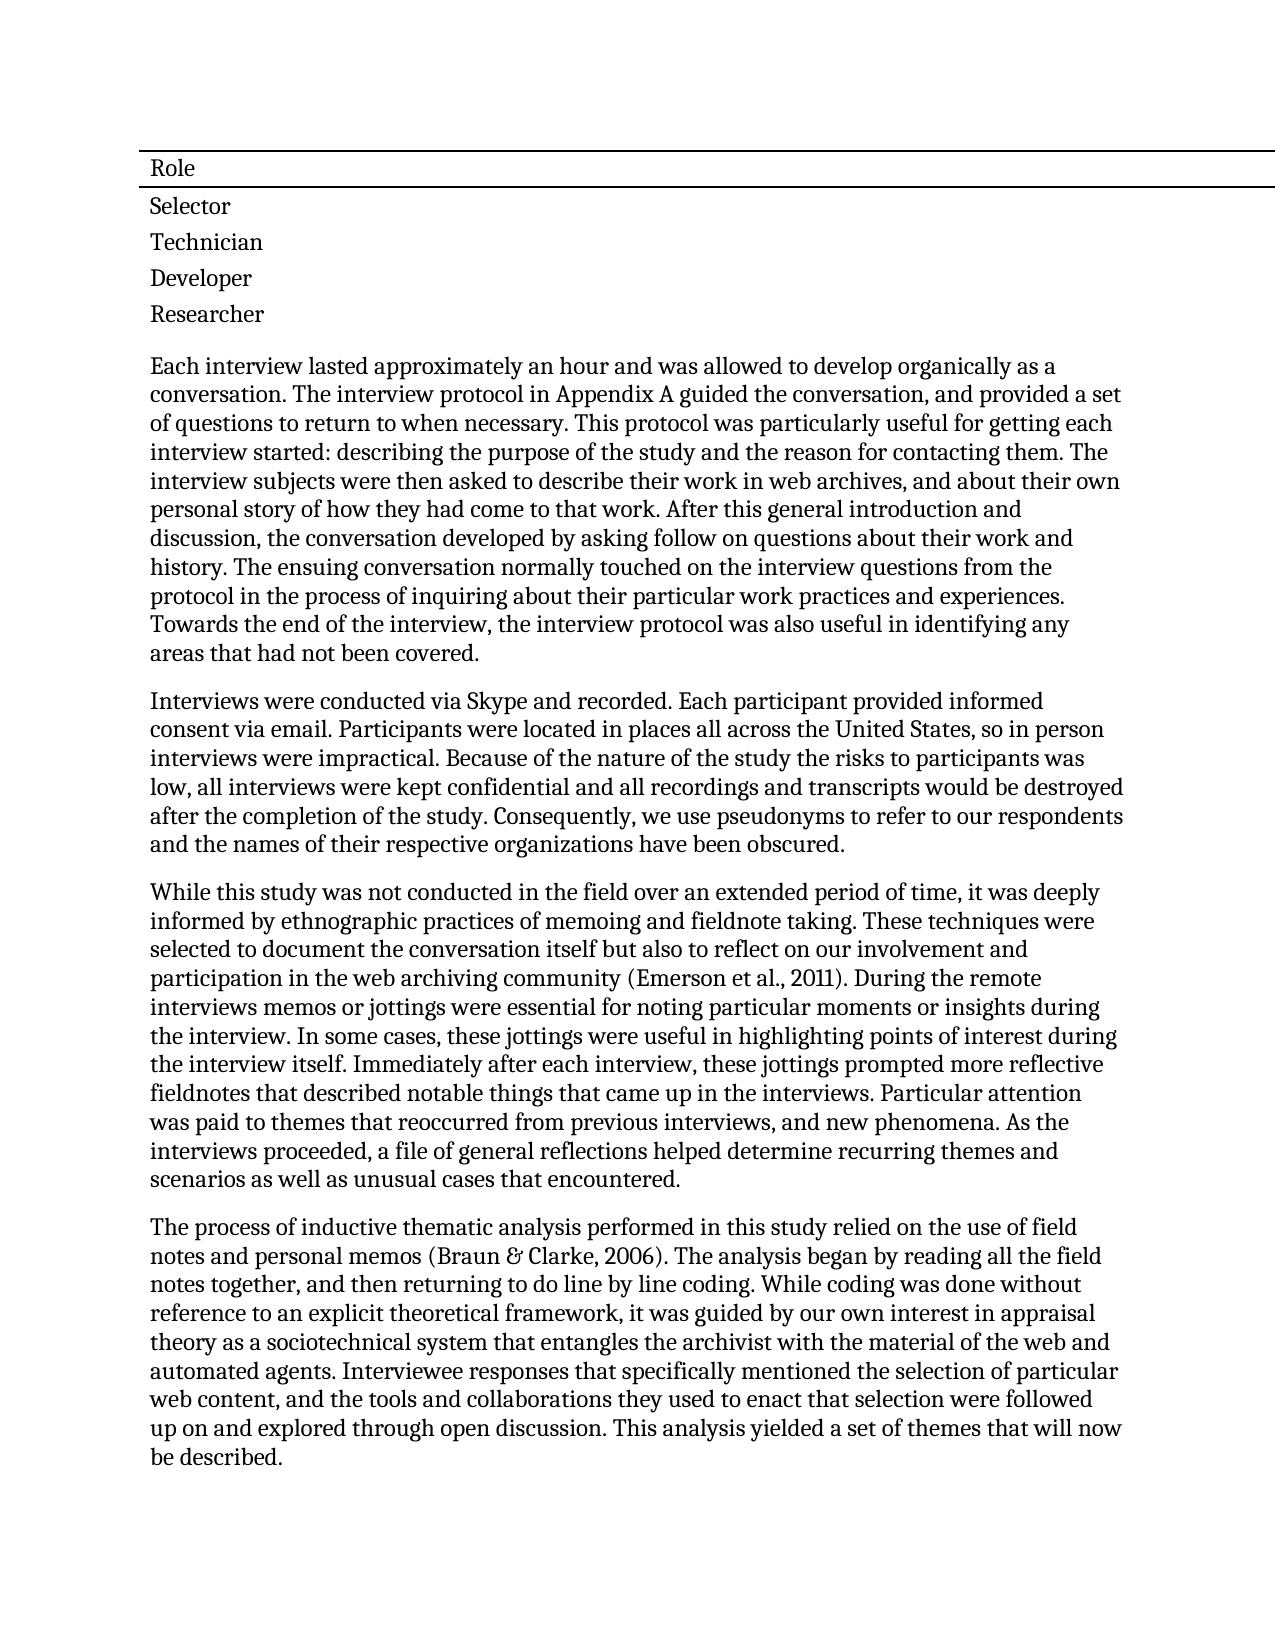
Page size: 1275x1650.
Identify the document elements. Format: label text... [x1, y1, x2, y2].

text While this study was not conducted in the field over an extended period of time, it was deeply informed by ethnographic practices of memoing and fieldnote taking. These techniques were selected to document the conversation itself but also to reflect on our involvement and participation in the web archiving community (Emerson et al., 2011). During the remote interviews memos or jottings were essential for noting particular moments or insights during the interview. In some cases, these jottings were useful in highlighting points of interest during the interview itself. Immediately after each interview, these jottings prompted more reflective fieldnotes that described notable things that came up in the interviews. Particular attention was paid to themes that reoccurred from previous interviews, and new phenomena. As the interviews proceeded, a file of general reflections helped determine recurring themes and scenarios as well as unusual cases that encountered. [150, 878, 1125, 1194]
table_cell Researcher [139, 297, 1275, 333]
text The process of inductive thematic analysis performed in this study relied on the use of field notes and personal memos (Braun & Clarke, 2006). The analysis began by reading all the field notes together, and then returning to do line by line coding. While coding was done without reference to an explicit theoretical framework, it was guided by our own interest in appraisal theory as a sociotechnical system that entangles the archivist with the material of the web and automated agents. Interviewee responses that specifically mentioned the selection of particular web content, and the tools and collaborations they used to enact that selection were followed up on and explored through open discussion. This analysis yielded a set of themes that will now be described. [150, 1213, 1125, 1472]
table_cell Technician [139, 224, 1275, 260]
text Each interview lasted approximately an hour and was allowed to develop organically as a conversation. The interview protocol in Appendix A guided the conversation, and provided a set of questions to return to when necessary. This protocol was particularly useful for getting each interview started: describing the purpose of the study and the reason for contacting them. The interview subjects were then asked to describe their work in web archives, and about their own personal story of how they had come to that work. After this general introduction and discussion, the conversation developed by asking follow on questions about their work and history. The ensuing conversation normally touched on the interview questions from the protocol in the process of inquiring about their particular work practices and experiences. Towards the end of the interview, the interview protocol was also useful in identifying any areas that had not been covered. [150, 352, 1125, 668]
table_cell Developer [139, 260, 1275, 297]
table_header Role [139, 152, 1275, 186]
text Interviews were conducted via Skype and recorded. Each participant provided informed consent via email. Participants were located in places all across the United States, so in person interviews were impractical. Because of the nature of the study the risks to participants was low, all interviews were kept confidential and all recordings and transcripts would be destroyed after the completion of the study. Consequently, we use pseudonyms to refer to our respondents and the names of their respective organizations have been obscured. [150, 687, 1125, 859]
table_cell Selector [139, 188, 1275, 224]
